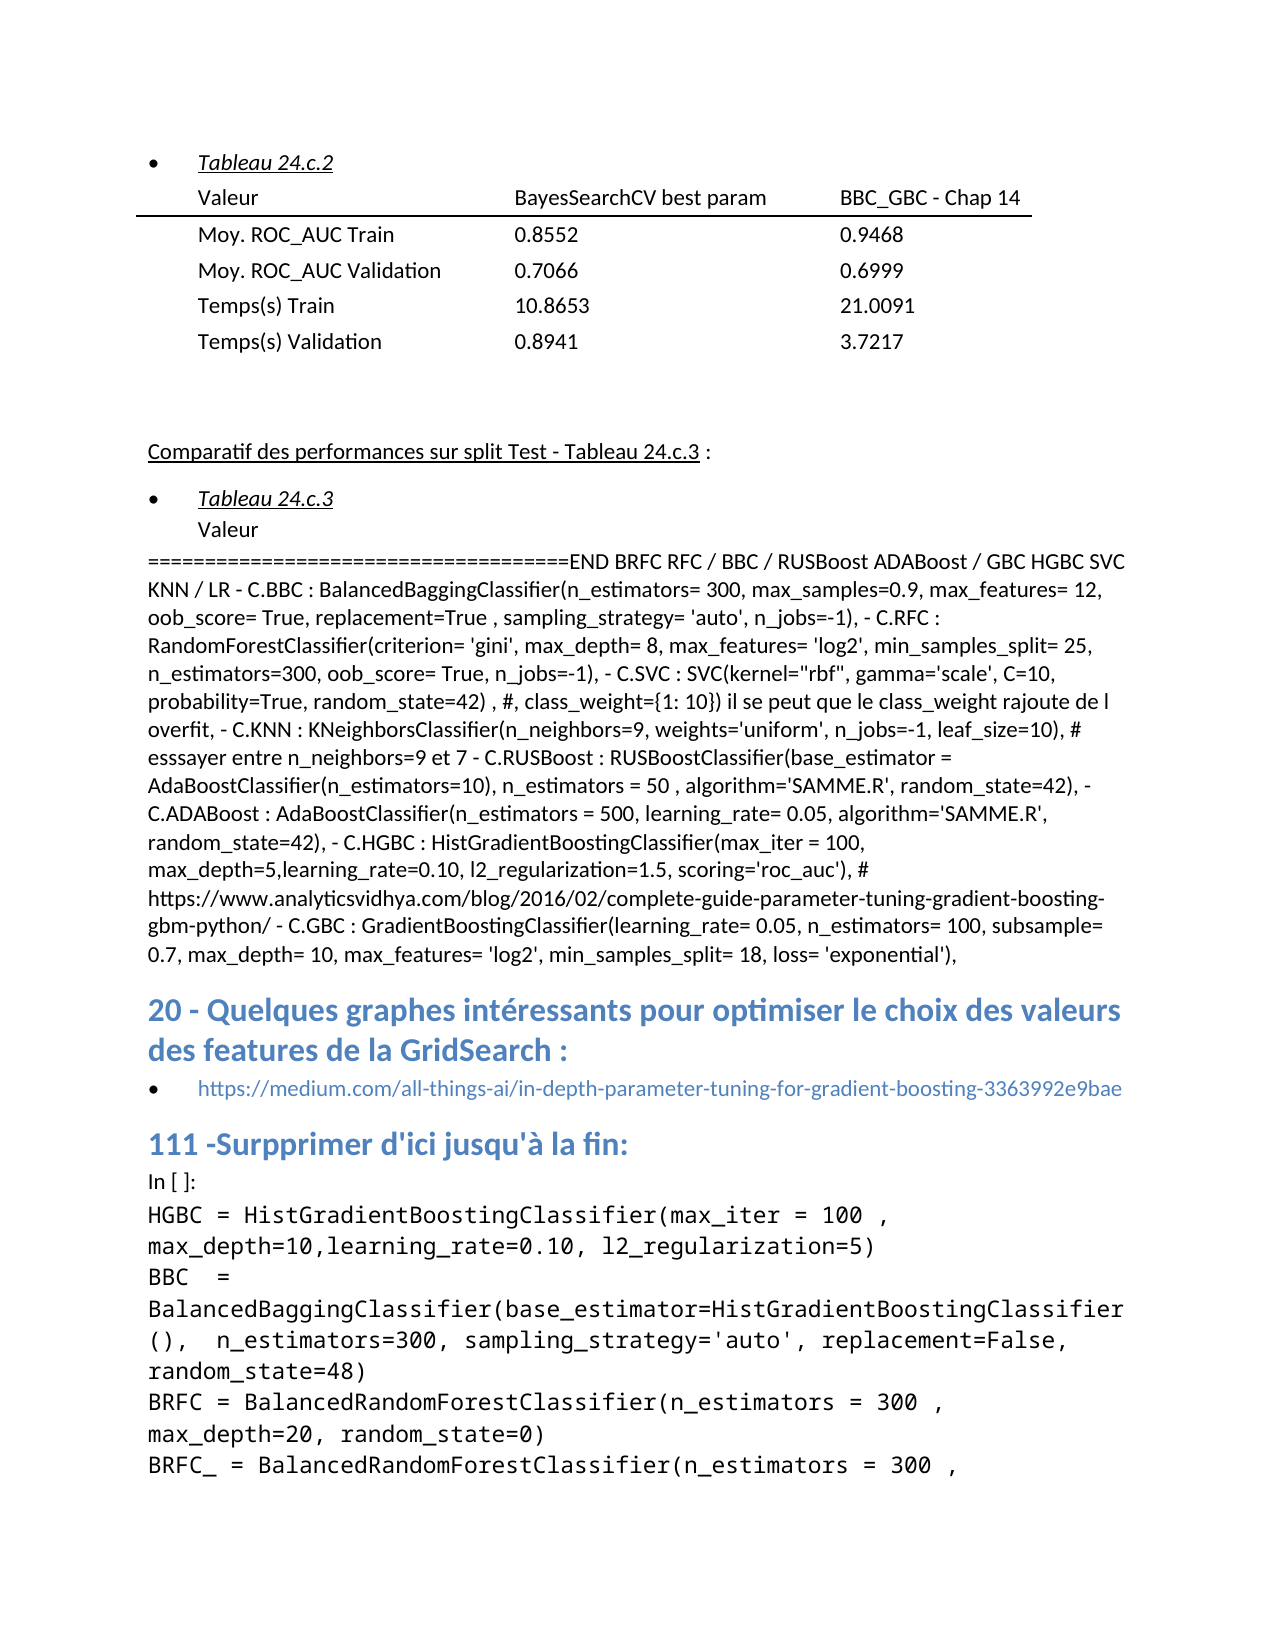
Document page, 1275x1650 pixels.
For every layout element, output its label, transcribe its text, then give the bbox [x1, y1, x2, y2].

list https://medium.com/all-things-ai/in-depth-parameter-tuning-for-gradient-boosting-3363992e9bae [148, 1074, 1127, 1102]
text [148, 1199, 1127, 1480]
list Tableau 24.c.3 [148, 484, 1127, 512]
text =====================================END BRFC RFC / BBC / RUSBoost ADABoost / GBC HGBC SVC KNN / LR - C.BBC : BalancedBaggingClassifier(n_estimators= 300, max_samples=0.9, max_features= 12, oob_score= True, replacement=True , sampling_strategy= 'auto', n_jobs=-1), - C.RFC : RandomForestClassifier(criterion= 'gini', max_depth= 8, max_features= 'log2', min_samples_split= 25, n_estimators=300, oob_score= True, n_jobs=-1), - C.SVC : SVC(kernel="rbf", gamma='scale', C=10, probability=True, random_state=42) , #, class_weight={1: 10}) il se peut que le class_weight rajoute de l overfit, - C.KNN : KNeighborsClassifier(n_neighbors=9, weights='uniform', n_jobs=-1, leaf_size=10), # esssayer entre n_neighbors=9 et 7 - C.RUSBoost : RUSBoostClassifier(base_estimator = AdaBoostClassifier(n_estimators=10), n_estimators = 50 , algorithm='SAMME.R', random_state=42), - C.ADABoost : AdaBoostClassifier(n_estimators = 500, learning_rate= 0.05, algorithm='SAMME.R', random_state=42), - C.HGBC : HistGradientBoostingClassifier(max_iter = 100, max_depth=5,learning_rate=0.10, l2_regularization=1.5, scoring='roc_auc'), # https://www.analyticsvidhya.com/blog/2016/02/complete-guide-parameter-tuning-gradient-boosting-gbm-python/ - C.GBC : GradientBoostingClassifier(learning_rate= 0.05, n_estimators= 100, subsample= 0.7, max_depth= 10, max_features= 'log2', min_samples_split= 18, loss= 'exponential'), [148, 547, 1127, 968]
table_cell Moy. ROC_AUC Train [136, 217, 453, 252]
text Comparatif des performances sur split Test - Tableau 24.c.3 : [148, 437, 1127, 465]
text In [ ]: [148, 1167, 1127, 1195]
table_cell 0.8941 [453, 323, 778, 358]
subtitle 111 -Surpprimer d'ici jusqu'à la fin: [148, 1123, 1127, 1163]
list Tableau 24.c.2 [148, 148, 1127, 176]
table_cell 0.7066 [453, 252, 778, 287]
table_cell 0.8552 [453, 217, 778, 252]
table_header BBC_GBC - Chap 14 [779, 179, 1032, 215]
list Valeur [148, 516, 1127, 544]
subtitle 20 - Quelques graphes intéressants pour optimiser le choix des valeurs des features de la GridSearch : [148, 988, 1127, 1070]
table_cell Moy. ROC_AUC Validation [136, 252, 453, 287]
table_cell Temps(s) Validation [136, 323, 453, 358]
table_cell Temps(s) Train [136, 288, 453, 323]
table_cell 21.0091 [779, 288, 1032, 323]
table_cell 0.6999 [779, 252, 1032, 287]
table_cell 3.7217 [779, 323, 1032, 358]
table_header BayesSearchCV best param [453, 179, 778, 215]
table_cell 10.8653 [453, 288, 778, 323]
table_header Valeur [136, 179, 453, 215]
table_cell 0.9468 [779, 217, 1032, 252]
